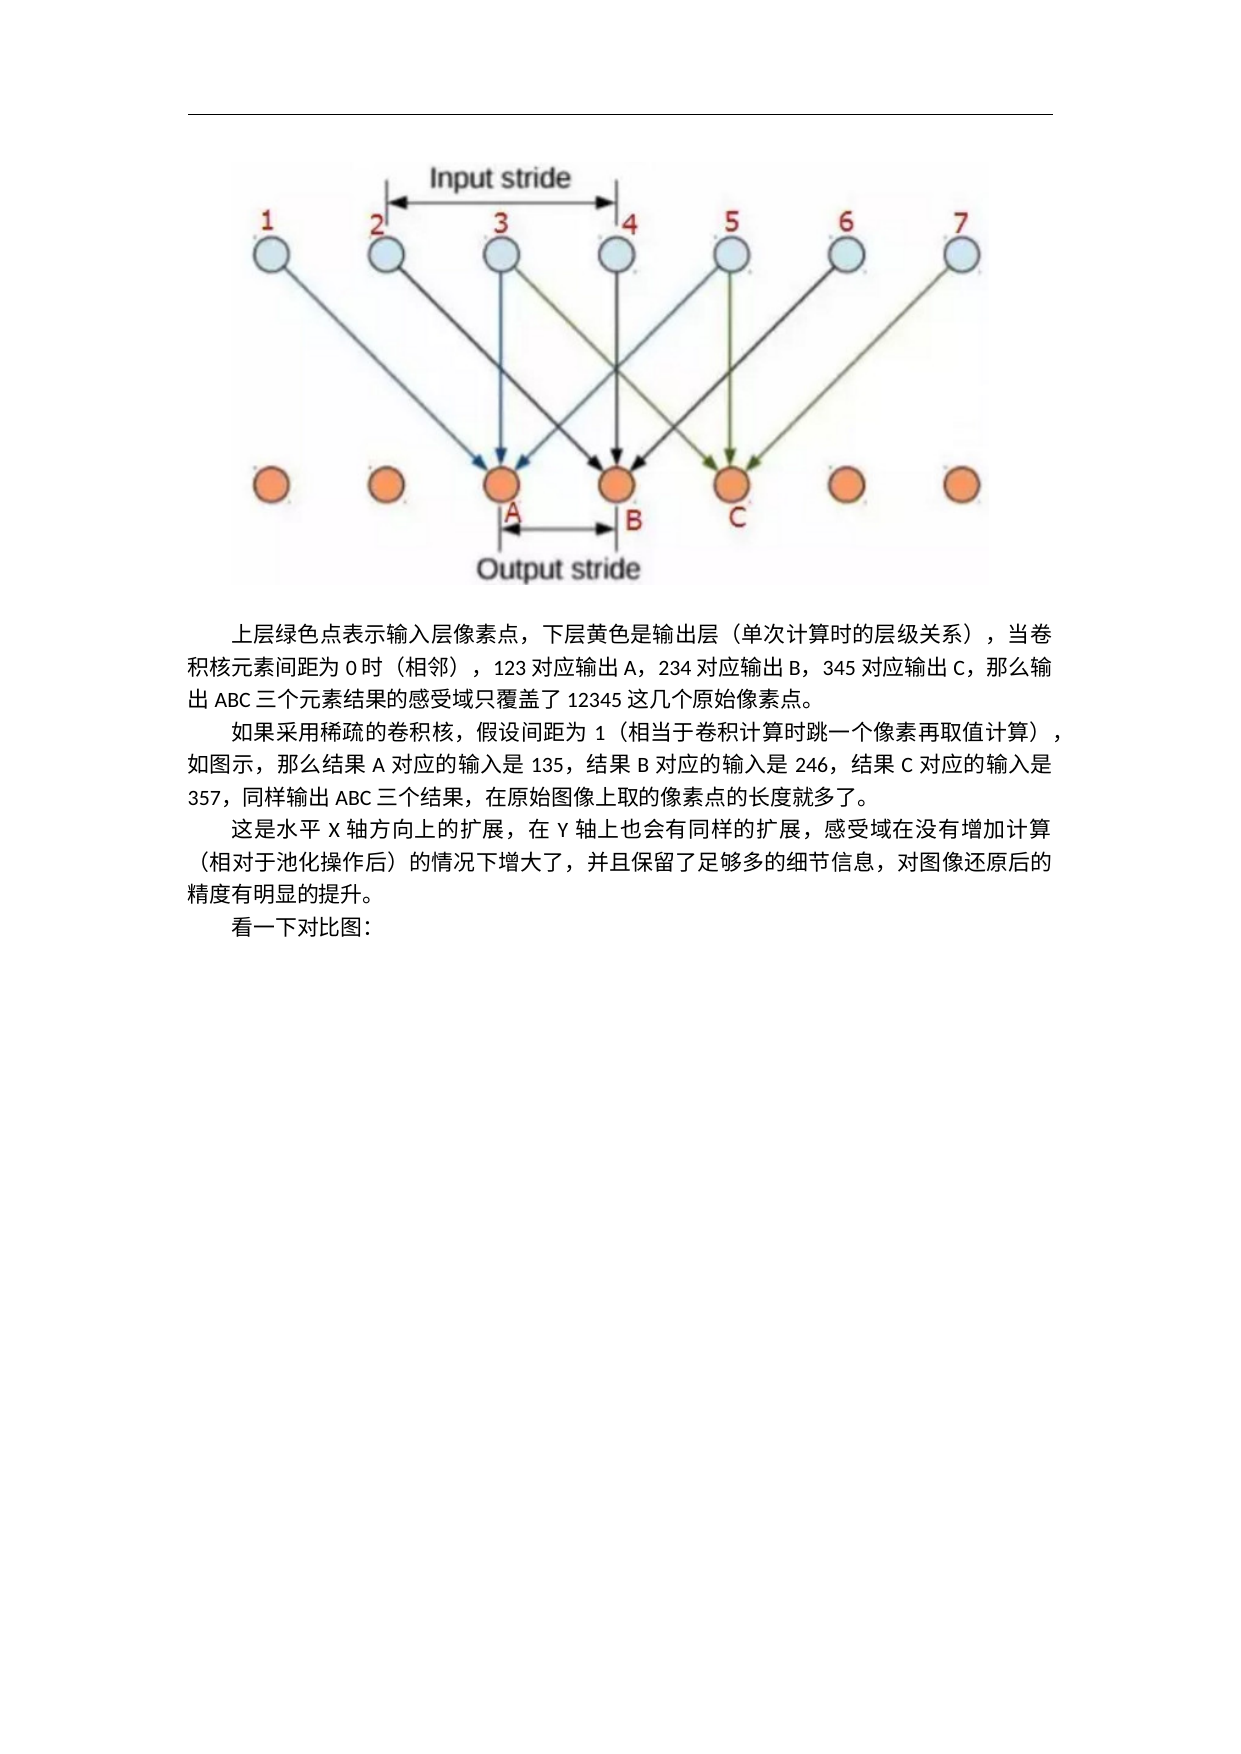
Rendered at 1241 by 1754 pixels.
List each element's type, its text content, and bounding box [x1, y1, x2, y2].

text 这是水平 X 轴方向上的扩展，在 Y 轴上也会有同样的扩展，感受域在没有增加计算（相对于池化操作后）的情况下增大了，并且保留了足够多的细节信息，对图像还原后的精度有明显的提升。 [187, 812, 1053, 909]
text 如果采用稀疏的卷积核，假设间距为 1（相当于卷积计算时跳一个像素再取值计算），如图示，那么结果 A 对应的输入是 135，结果 B 对应的输入是 246，结果 C 对应的输入是 357，同样输出 ABC 三个结果，在原始图像上取的像素点的长度就多了。 [187, 714, 1053, 812]
picture [231, 162, 990, 585]
text 上层绿色点表示输入层像素点，下层黄色是输出层（单次计算时的层级关系），当卷积核元素间距为 0 时（相邻），123 对应输出 A，234 对应输出 B，345 对应输出 C，那么输出 ABC 三个元素结果的感受域只覆盖了 12345 这几个原始像素点。 [187, 617, 1053, 714]
text 看一下对比图： [187, 909, 1053, 942]
